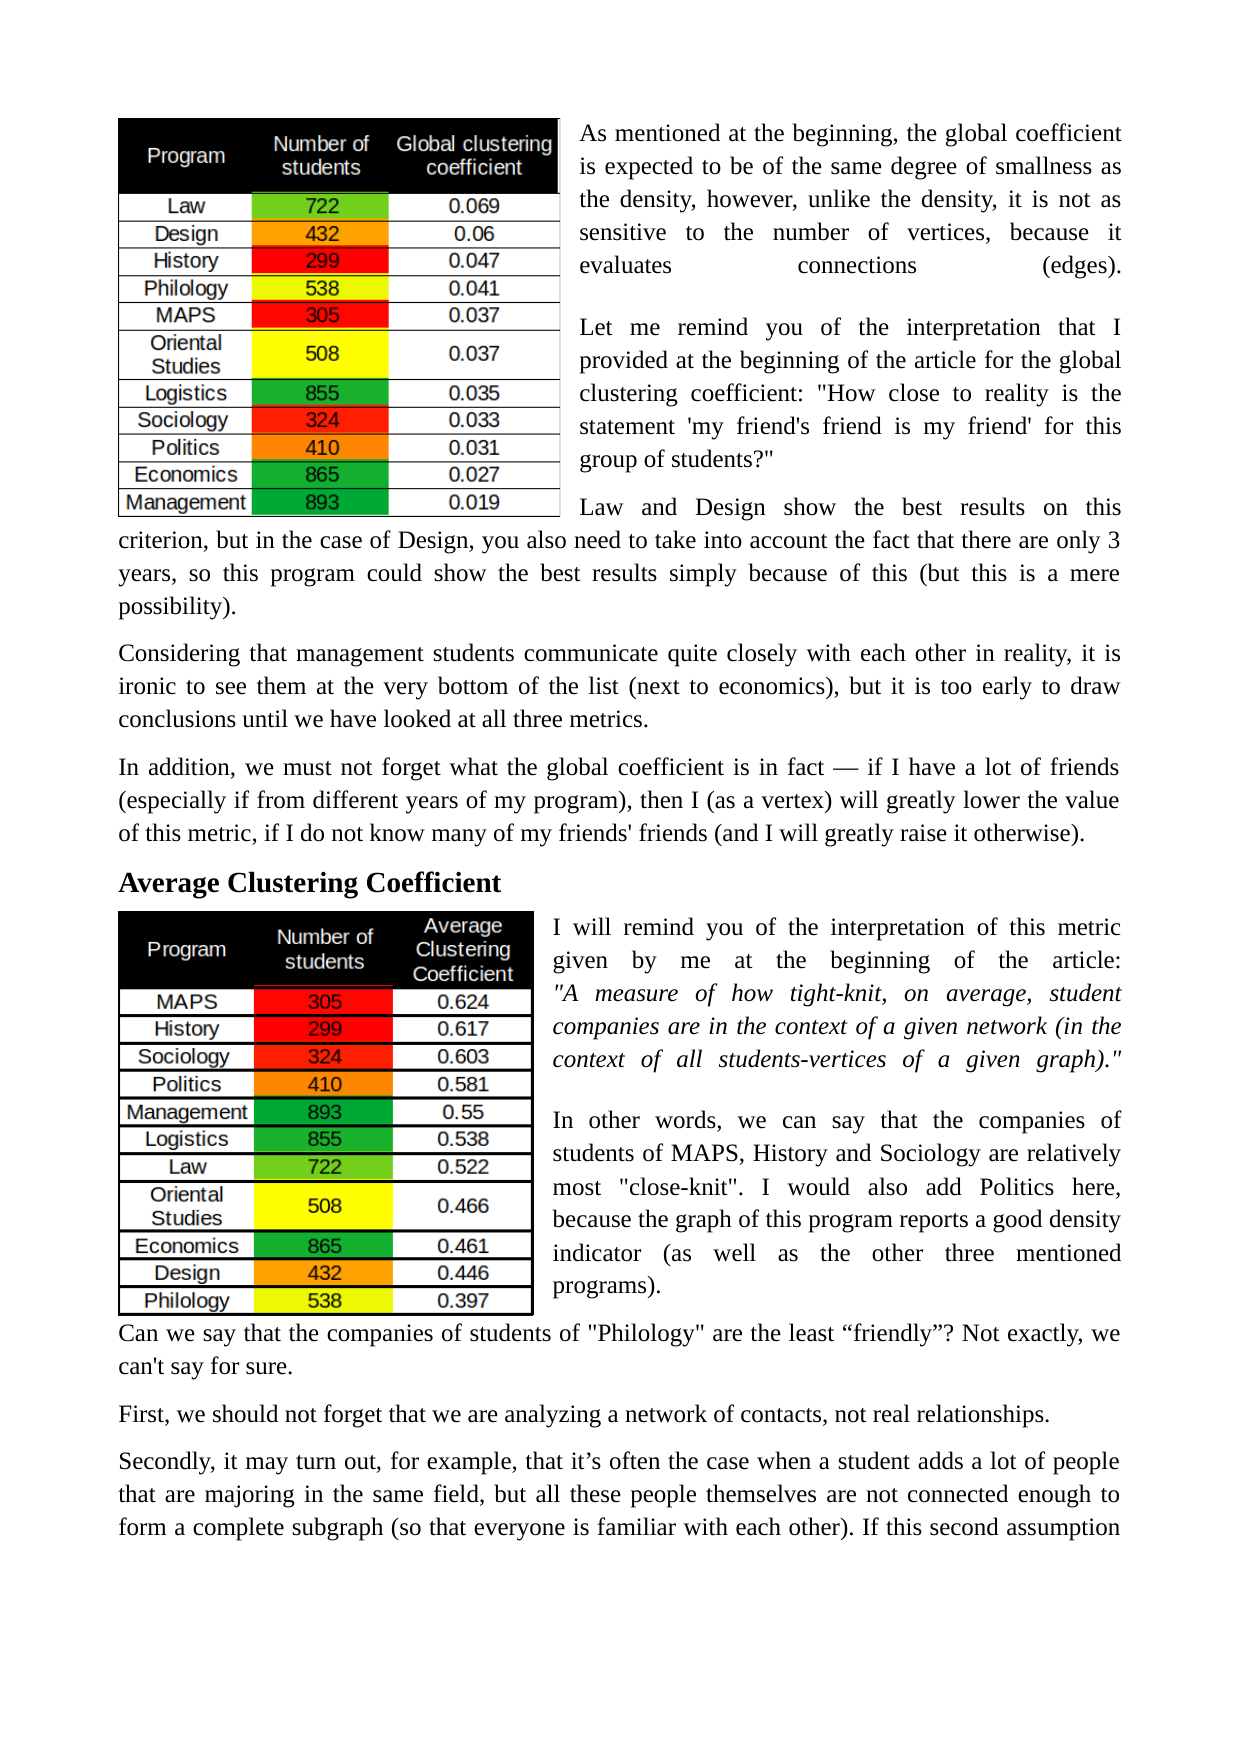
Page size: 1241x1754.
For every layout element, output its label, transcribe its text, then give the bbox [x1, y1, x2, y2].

text In addition, we must not forget what the global coefficient is in fact — if I have a lot of friends (especially if from different years of my program), then I (as a vertex) will greatly lower the value of this metric, if I do not know many of my friends' friends (and I will greatly raise it otherwise). [118, 752, 1122, 847]
text As mentioned at the beginning, the global coefficient is expected to be of the same degree of smallness as the density, however, unlike the density, it is not as sensitive to the number of vertices, because it evaluates connections (edges). Let me remind you of the interpretation that I provided at the beginning of the article for the global clustering coefficient: "How close to reality is the statement 'my friend's friend is my friend' for this group of students?" [561, 118, 1122, 473]
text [118, 1446, 1122, 1541]
text I will remind you of the interpretation of this metric given by me at the beginning of the article: "A measure of how tight-knit, on average, student companies are in the context of a given network (in the context of all students-vertices of a given graph)." In other words, we can say that the companies of students of MAPS, History and Sociology are relatively most "close-knit". I would also add Politics here, because the graph of this program reports a good density indicator (as well as the other three mentioned programs). [534, 912, 1122, 1299]
text Can we say that the companies of students of "Philology" are the least “friendly”? Not exactly, we can't say for sure. [118, 1318, 1122, 1380]
text First, we should not forget that we are analyzing a network of contacts, not real relationships. [118, 1399, 1122, 1428]
text Considering that management students communicate quite closely with each other in reality, it is ironic to see them at the very bottom of the list (next to economics), but it is too early to draw conclusions until we have looked at all three metrics. [118, 638, 1122, 733]
picture [118, 911, 534, 1317]
subtitle Average Clustering Coefficient [118, 866, 1122, 899]
picture [118, 118, 561, 517]
text Law and Design show the best results on this criterion, but in the case of Design, you also need to take into account the fact that there are only 3 years, so this program could show the best results simply because of this (but this is a mere possibility). [118, 492, 1122, 619]
